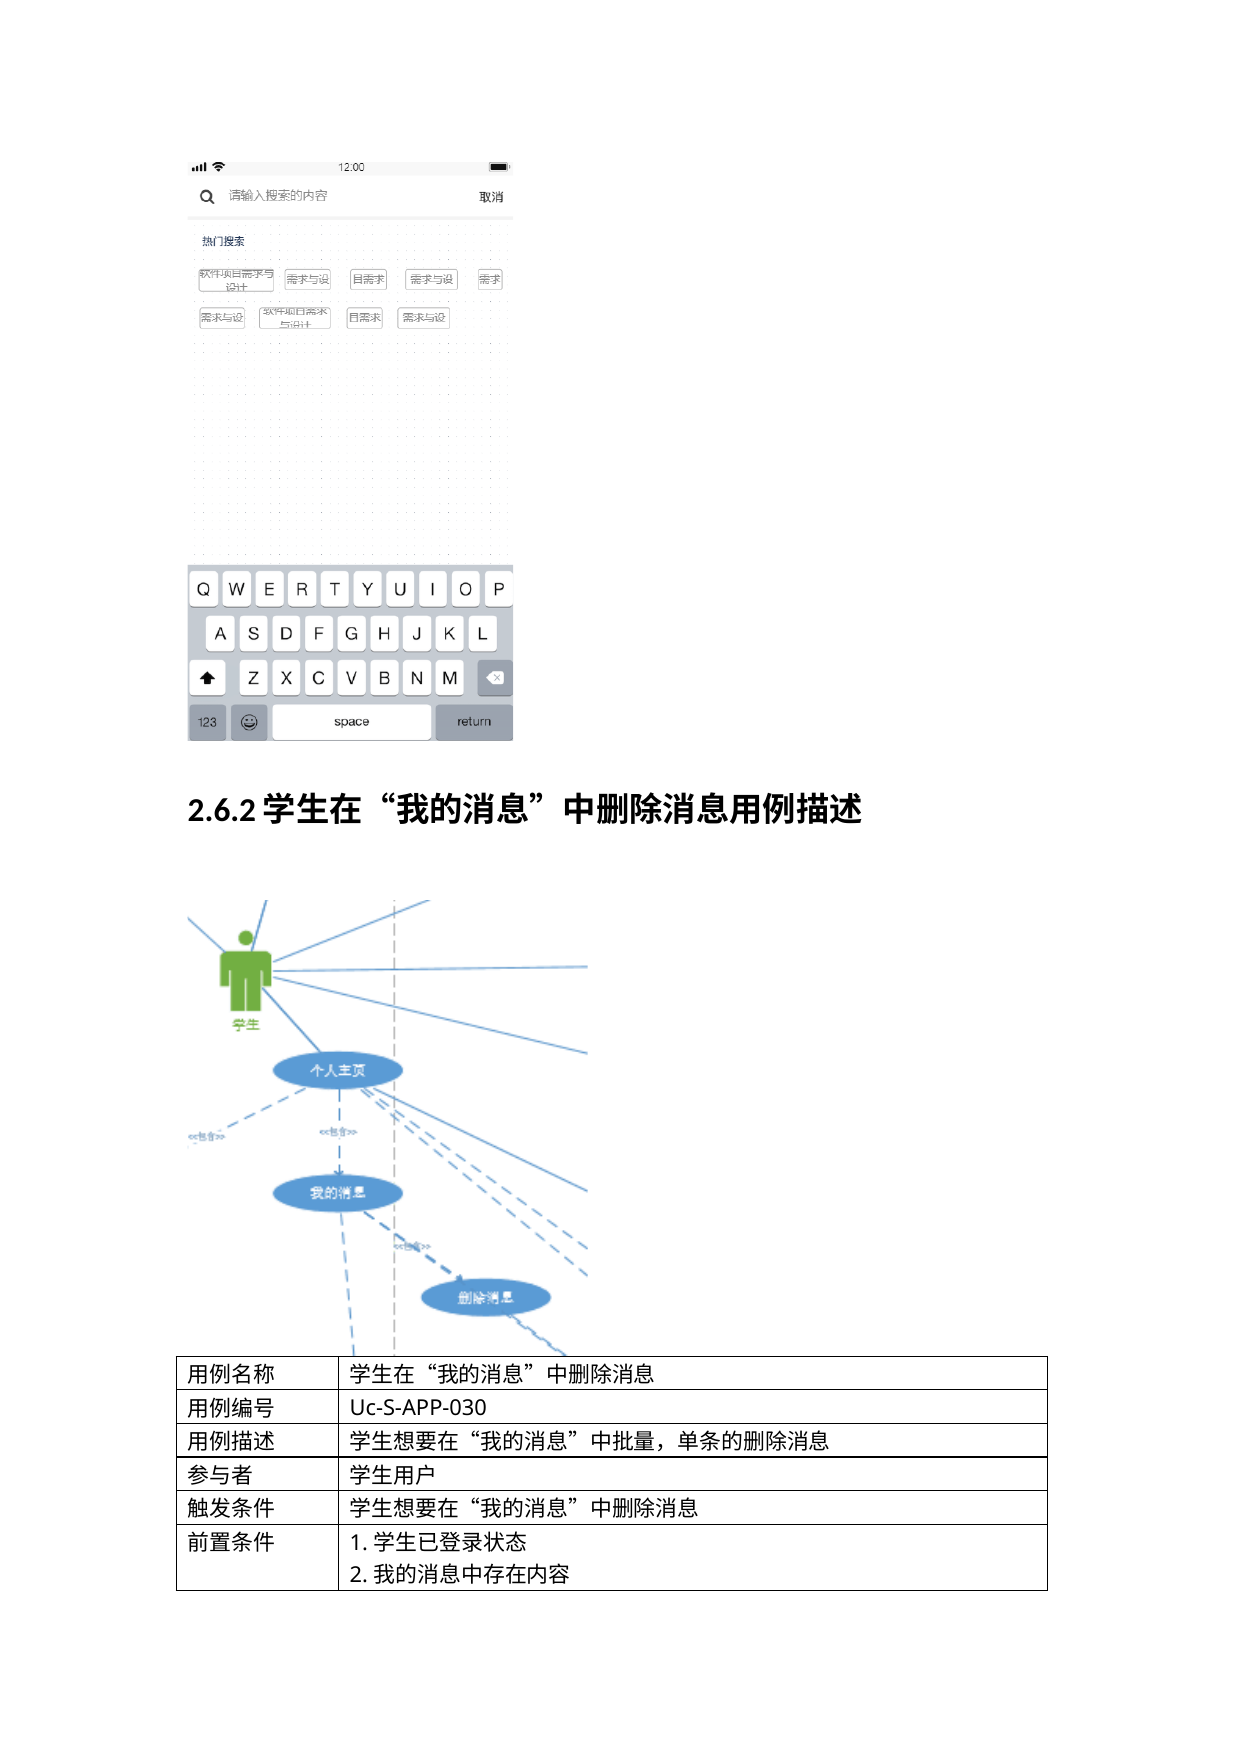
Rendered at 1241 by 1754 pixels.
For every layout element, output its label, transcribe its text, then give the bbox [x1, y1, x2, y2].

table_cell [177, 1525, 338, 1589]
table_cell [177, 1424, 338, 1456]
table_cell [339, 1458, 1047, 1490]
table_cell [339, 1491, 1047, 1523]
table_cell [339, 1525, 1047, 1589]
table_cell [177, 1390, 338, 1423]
picture [187, 162, 514, 741]
subtitle 2.6.2学生在“我的消息”中删除消息用例描述 [187, 774, 1053, 839]
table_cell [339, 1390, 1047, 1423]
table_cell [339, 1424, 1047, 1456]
picture [187, 900, 588, 1356]
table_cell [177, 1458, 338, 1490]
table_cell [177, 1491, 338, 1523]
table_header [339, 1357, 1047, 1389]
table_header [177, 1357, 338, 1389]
